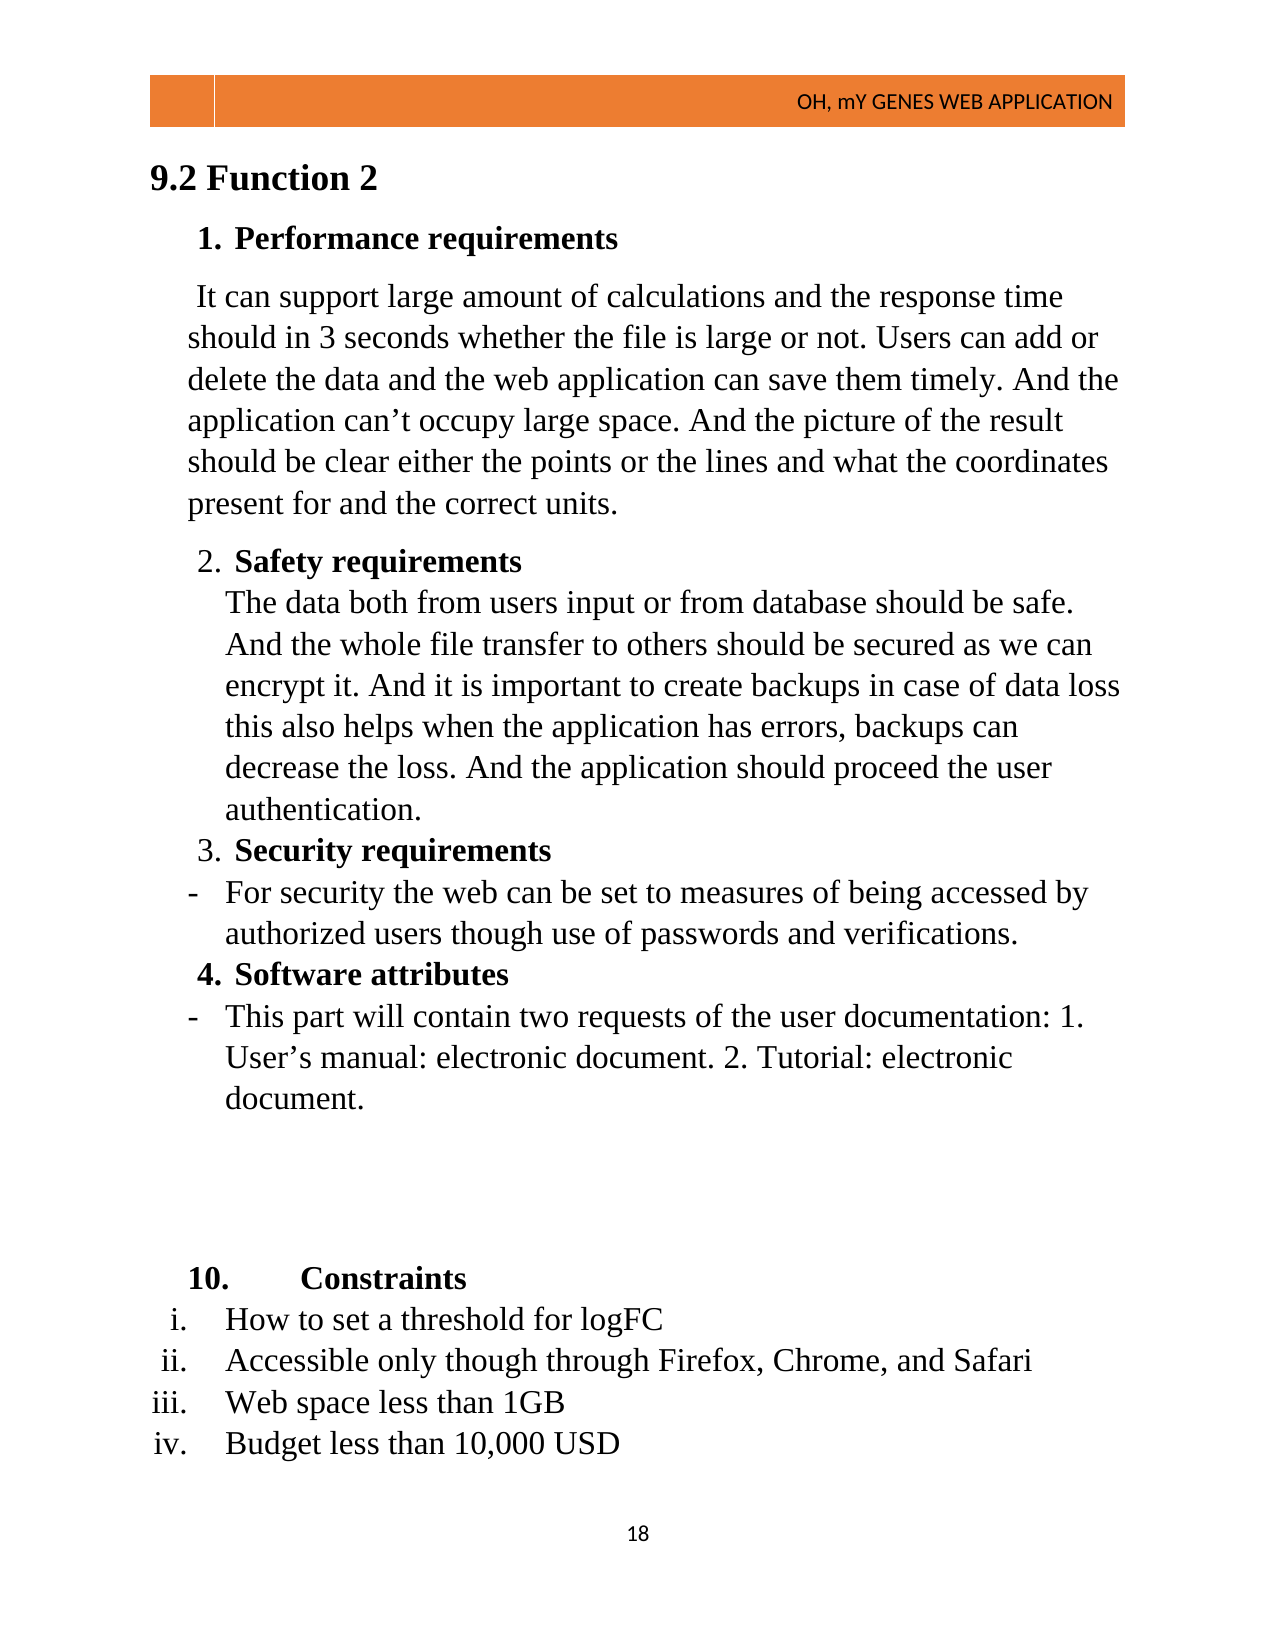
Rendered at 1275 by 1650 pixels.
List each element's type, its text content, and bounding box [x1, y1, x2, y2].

list For security the web can be set to measures of being accessed by authorized users though use of passwords and verifications. [187, 872, 1125, 952]
list Accessible only though through Firefox, Chrome, and Safari [187, 1341, 1125, 1379]
list This part will contain two requests of the user documentation: 1. User’s manual: electronic document. 2. Tutorial: electronic document. [187, 996, 1125, 1117]
list Security requirements [197, 831, 1125, 869]
list Web space less than 1GB [187, 1382, 1125, 1420]
list Budget less than 10,000 USD [187, 1423, 1125, 1462]
list How to set a threshold for logFC [187, 1299, 1125, 1338]
list Safety requirements [197, 541, 1125, 579]
list The data both from users input or from database should be safe. And the whole file transfer to others should be secured as we can encrypt it. And it is important to create backups in case of data loss this also helps when the application has errors, backups can decrease the loss. And the application should proceed the user authentication. [225, 582, 1125, 827]
list Performance requirements [197, 218, 1125, 257]
list Constraints [187, 1258, 1125, 1296]
list Software attributes [197, 954, 1125, 993]
text It can support large amount of calculations and the response time should in 3 seconds whether the file is large or not. Users can add or delete the data and the web application can save them timely. And the application can’t occupy large space. And the picture of the result should be clear either the points or the lines and what the coordinates present for and the correct units. [187, 276, 1125, 521]
text 9.2 Function 2 [150, 155, 1125, 198]
